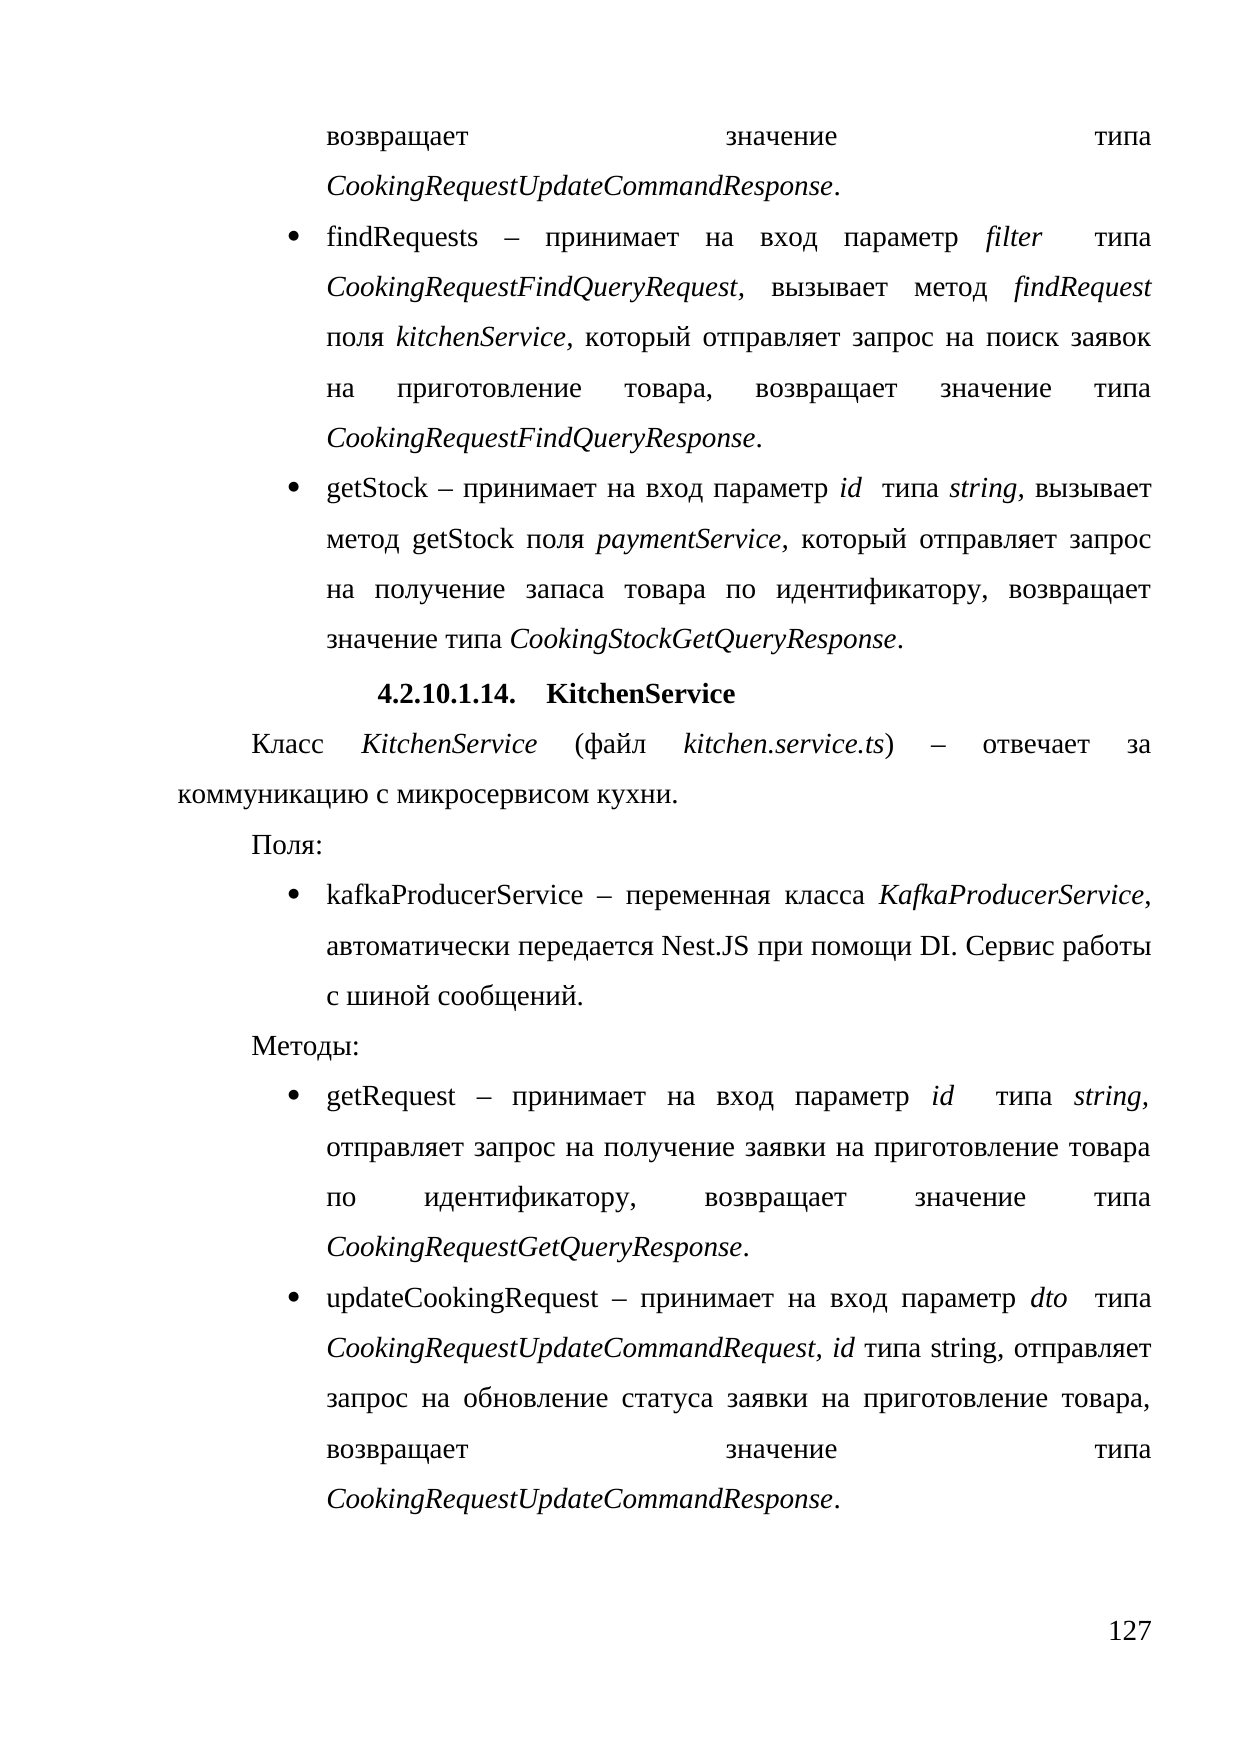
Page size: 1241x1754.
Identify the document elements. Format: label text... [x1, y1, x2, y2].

list getRequest – принимает на вход параметр id типа string, отправляет запрос на получение заявки на приготовление товара по идентификатору, возвращает значение типа CookingRequestGetQueryResponse. [288, 1078, 1152, 1263]
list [288, 118, 1152, 202]
text Методы: [177, 1028, 1152, 1062]
text Класс KitchenService (файл kitchen.service.ts) – отвечает за коммуникацию с микросервисом кухни. [177, 726, 1152, 810]
list updateCookingRequest – принимает на вход параметр dto типа CookingRequestUpdateCommandRequest, id типа string, отправляет запрос на обновление статуса заявки на приготовление товара, возвращает значение типа CookingRequestUpdateCommandResponse. [288, 1280, 1152, 1515]
text Поля: [177, 827, 1152, 860]
list findRequests – принимает на вход параметр filter типа CookingRequestFindQueryRequest, вызывает метод findRequest поля kitchenService, который отправляет запрос на поиск заявок на приготовление товара, возвращает значение типа CookingRequestFindQueryResponse. [288, 219, 1152, 454]
list getStock – принимает на вход параметр id типа string, вызывает метод getStock поля paymentService, который отправляет запрос на получение запаса товара по идентификатору, возвращает значение типа CookingStockGetQueryResponse. [288, 470, 1152, 655]
subtitle KitchenService [377, 676, 1152, 709]
list kafkaProducerService – переменная класса KafkaProducerService, автоматически передается Nest.JS при помощи DI. Сервис работы с шиной сообщений. [288, 877, 1152, 1011]
